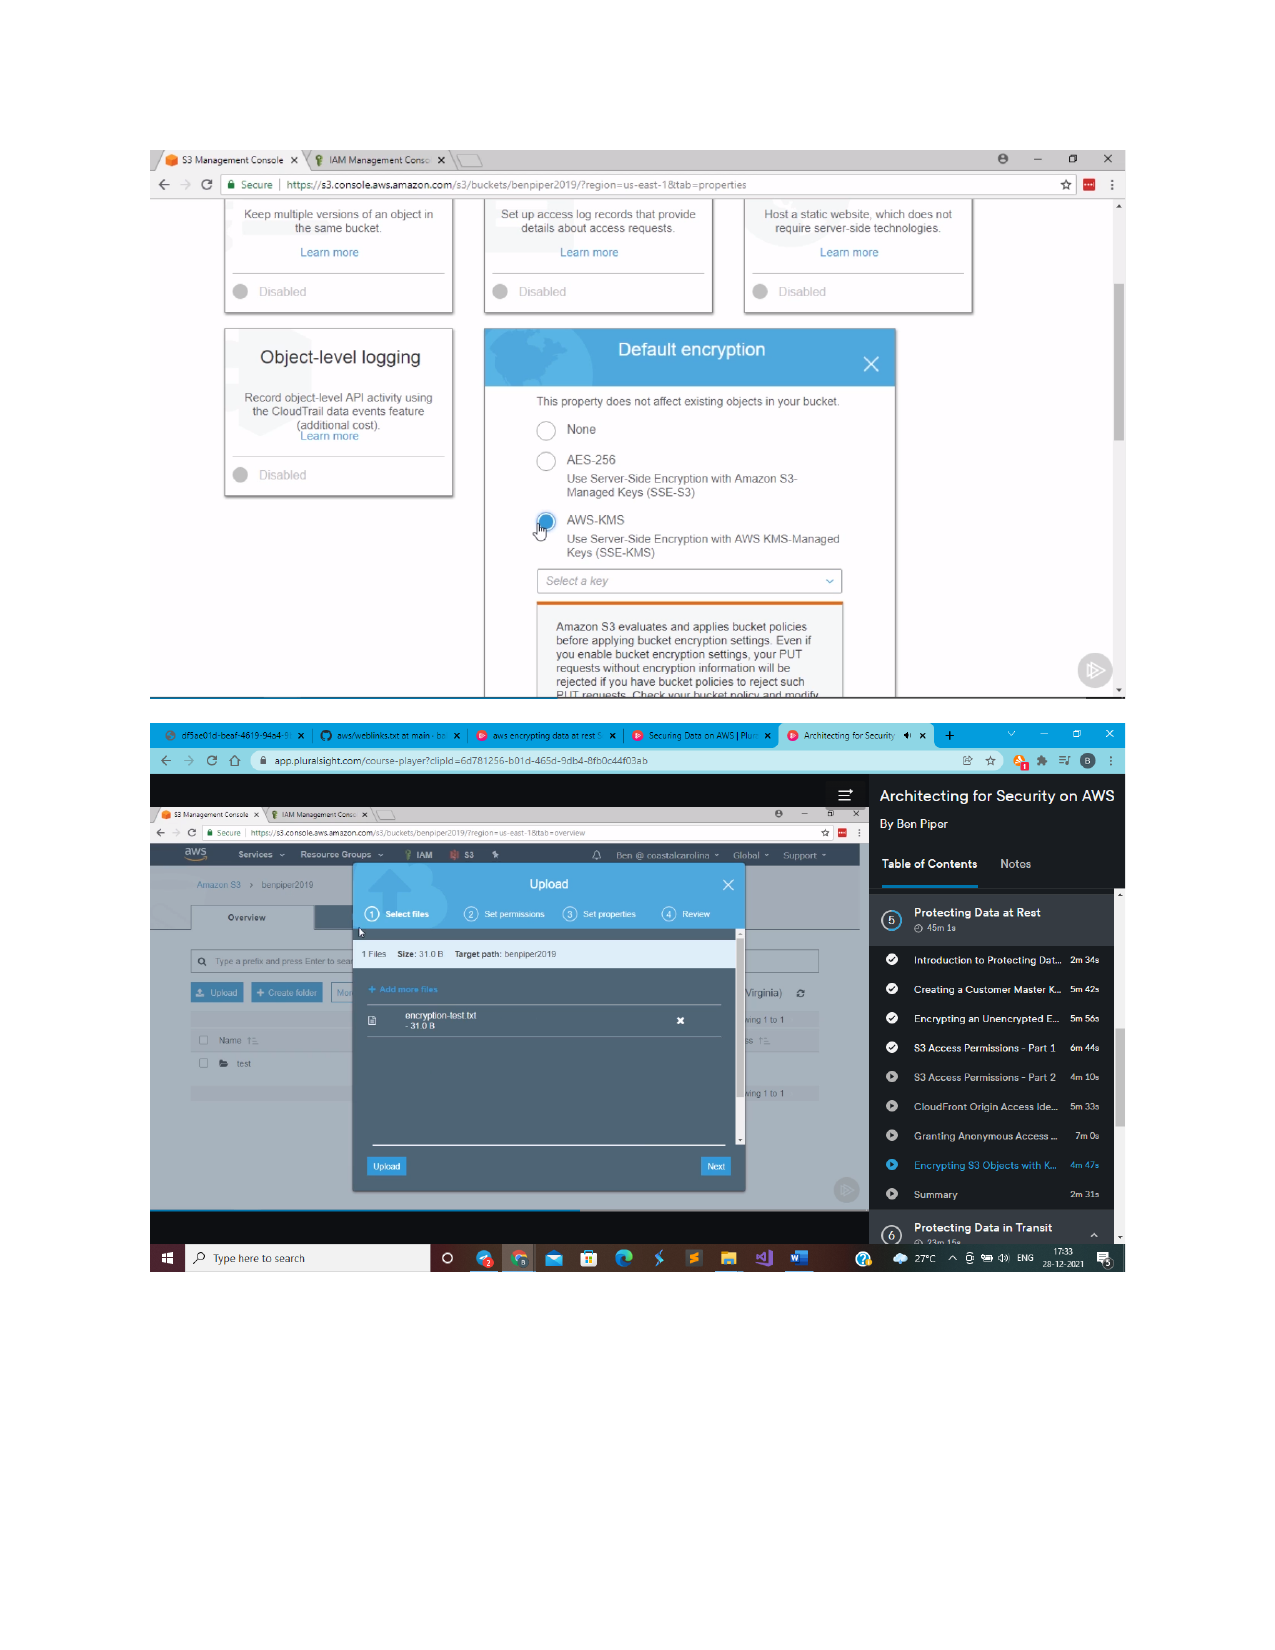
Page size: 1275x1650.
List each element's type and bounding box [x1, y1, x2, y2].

picture [633, 731, 643, 740]
picture [150, 150, 1125, 699]
picture [150, 723, 1125, 1272]
picture [477, 731, 487, 740]
